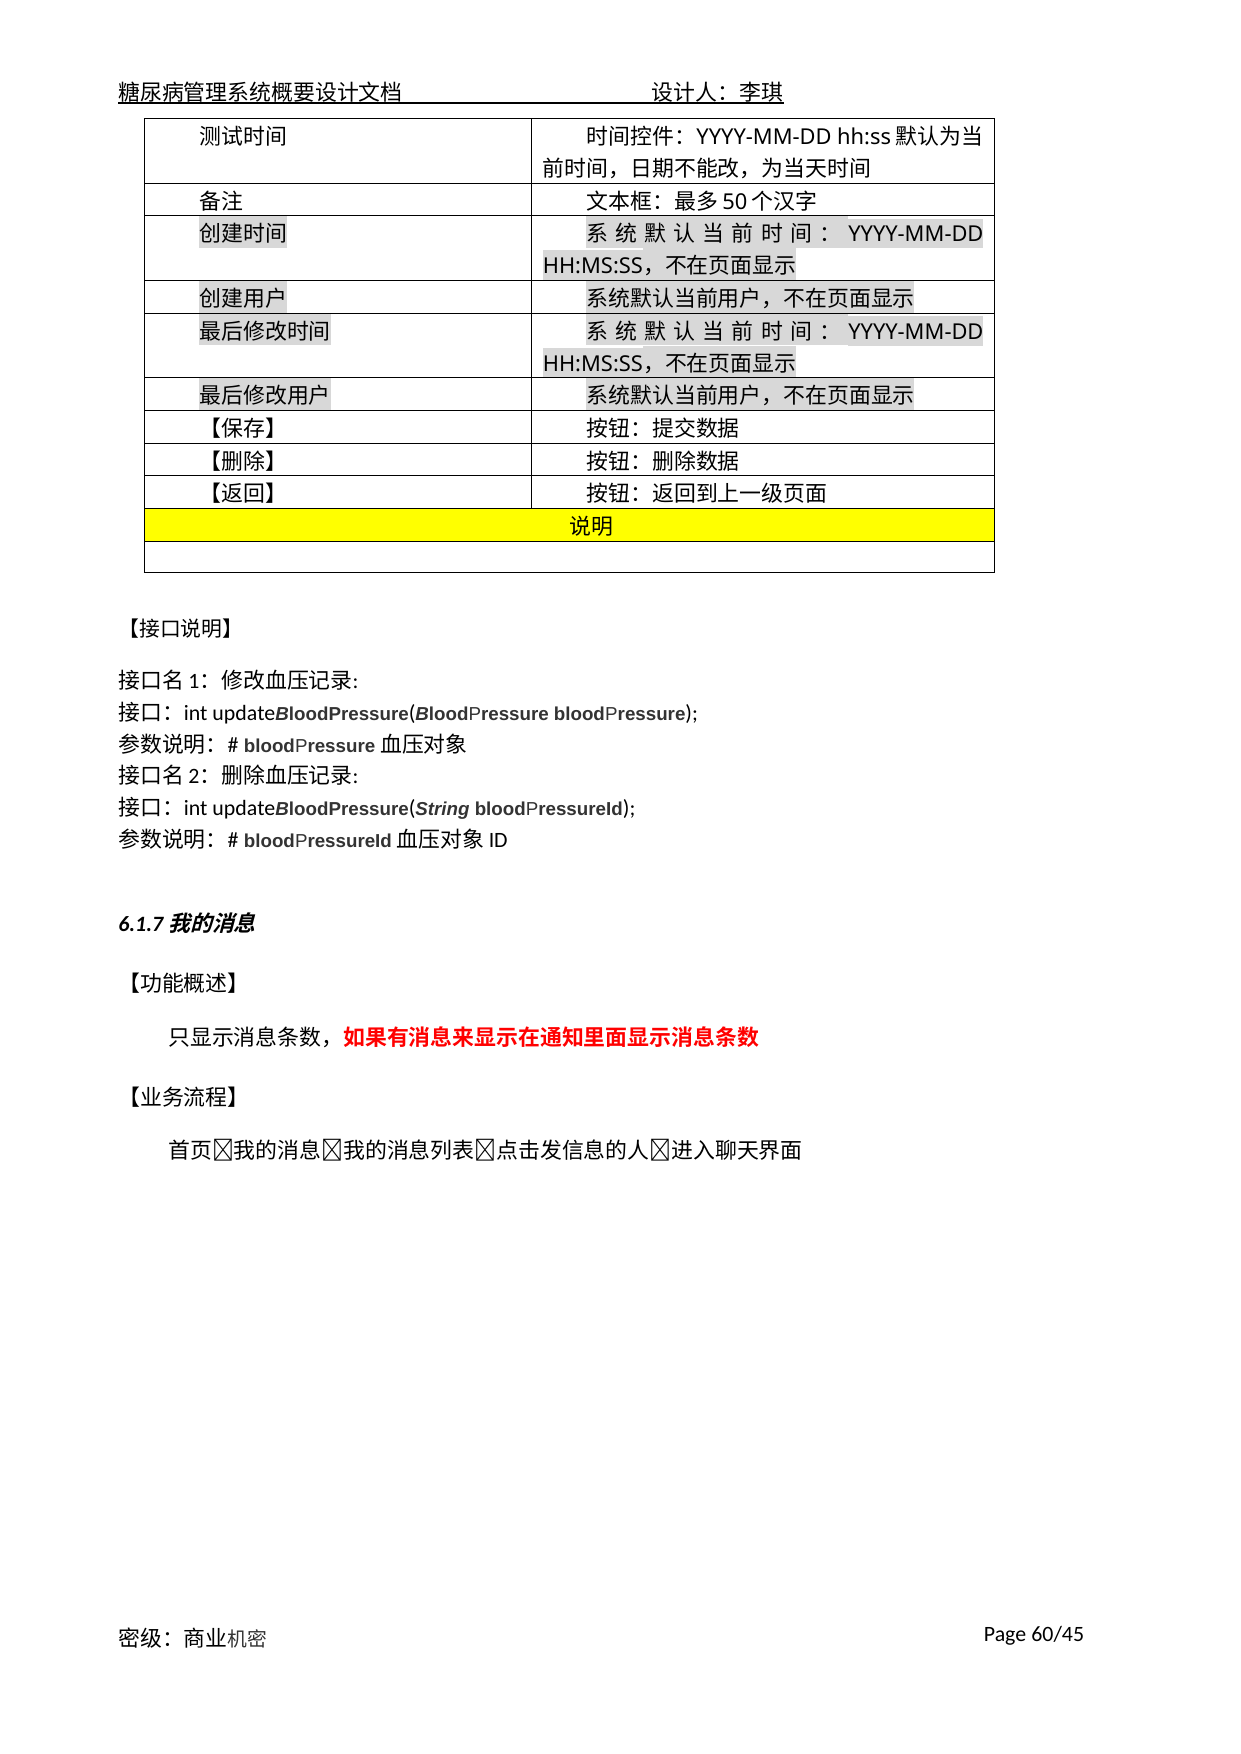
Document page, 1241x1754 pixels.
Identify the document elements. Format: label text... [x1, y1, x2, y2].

text 接口：int updateBloodPressure(BloodPressure bloodPressure); [118, 695, 1122, 727]
text 参数说明：# bloodPressure 血压对象 [118, 727, 1122, 758]
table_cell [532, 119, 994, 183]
text 接口名1：修改血压记录: [118, 663, 1122, 695]
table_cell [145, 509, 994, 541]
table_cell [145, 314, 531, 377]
subtitle 【业务流程】 [118, 1080, 1122, 1111]
text 接口：int updateBloodPressure(String bloodPressureId); [118, 790, 1122, 822]
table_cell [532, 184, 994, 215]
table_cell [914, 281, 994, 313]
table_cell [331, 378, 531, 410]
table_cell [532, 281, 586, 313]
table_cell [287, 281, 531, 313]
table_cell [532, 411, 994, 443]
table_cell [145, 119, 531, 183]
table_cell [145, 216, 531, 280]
text 首页我的消息我的消息列表点击发信息的人进入聊天界面 [118, 1133, 1122, 1165]
text 参数说明：# bloodPressureId 血压对象ID [118, 822, 1122, 853]
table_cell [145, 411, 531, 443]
text 只显示消息条数，如果有消息来显示在通知里面显示消息条数 [118, 1020, 1122, 1051]
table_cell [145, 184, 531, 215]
subtitle 【接口说明】 [118, 612, 1122, 642]
text 接口名2：删除血压记录: [118, 758, 1122, 790]
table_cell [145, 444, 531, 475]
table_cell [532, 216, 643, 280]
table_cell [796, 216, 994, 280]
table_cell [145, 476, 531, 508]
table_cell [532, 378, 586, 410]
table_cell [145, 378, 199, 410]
subtitle 我的消息 [118, 906, 1122, 938]
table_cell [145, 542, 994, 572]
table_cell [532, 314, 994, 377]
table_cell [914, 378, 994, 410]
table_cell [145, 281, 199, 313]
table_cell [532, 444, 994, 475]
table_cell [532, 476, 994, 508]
subtitle 【功能概述】 [118, 966, 1122, 998]
